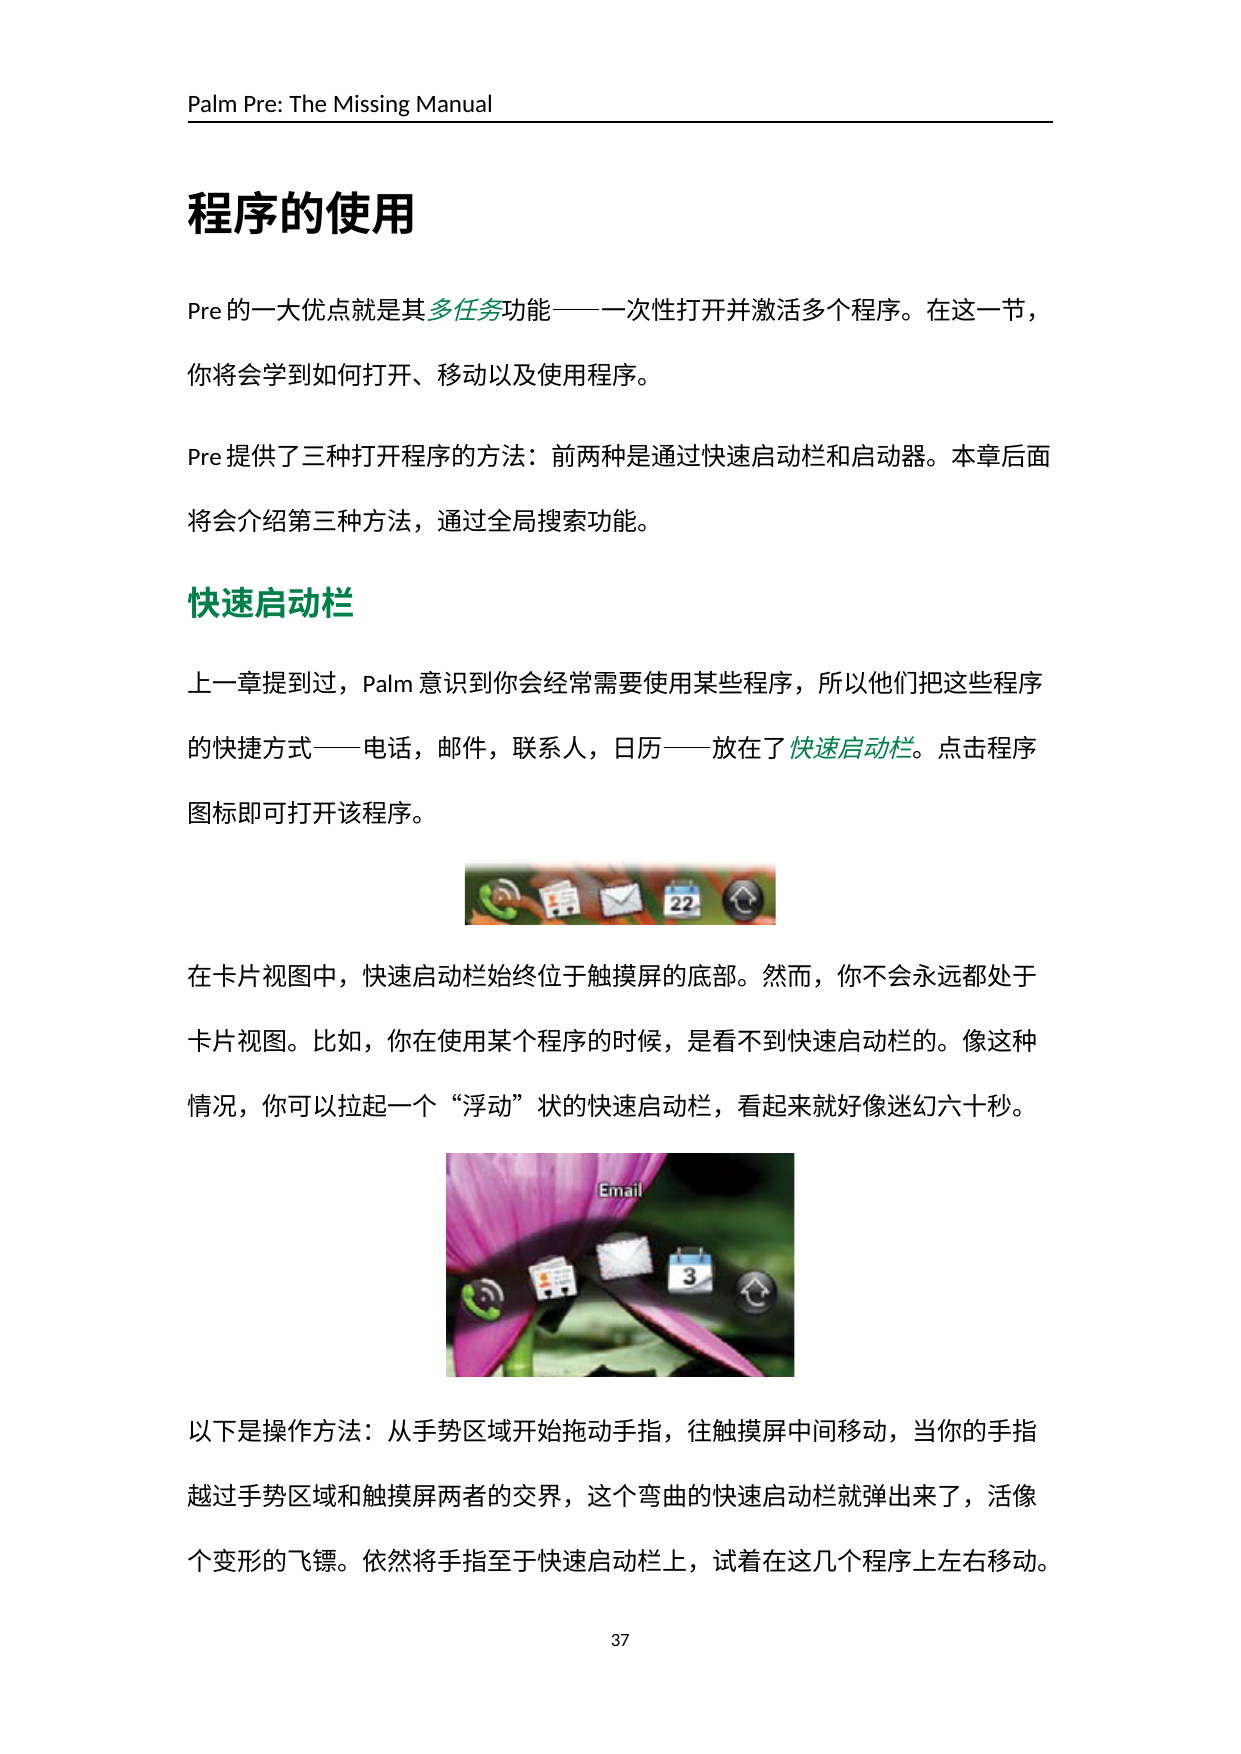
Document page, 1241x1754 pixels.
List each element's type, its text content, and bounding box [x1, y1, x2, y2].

text 上一章提到过，Palm意识到你会经常需要使用某些程序，所以他们把这些程序的快捷方式——电话，邮件，联系人，日历——放在了快速启动栏。点击程序图标即可打开该程序。 [187, 649, 1053, 844]
text Pre的一大优点就是其多任务功能——一次性打开并激活多个程序。在这一节，你将会学到如何打开、移动以及使用程序。 [187, 276, 1053, 406]
text 在卡片视图中，快速启动栏始终位于触摸屏的底部。然而，你不会永远都处于卡片视图。比如，你在使用某个程序的时候，是看不到快速启动栏的。像这种情况，你可以拉起一个“浮动”状的快速启动栏，看起来就好像迷幻六十秒。 [187, 942, 1053, 1137]
text 快速启动栏 [187, 568, 1053, 633]
text Pre提供了三种打开程序的方法：前两种是通过快速启动栏和启动器。本章后面将会介绍第三种方法，通过全局搜索功能。 [187, 422, 1053, 552]
text 程序的使用 [187, 162, 1053, 259]
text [187, 1397, 1053, 1592]
